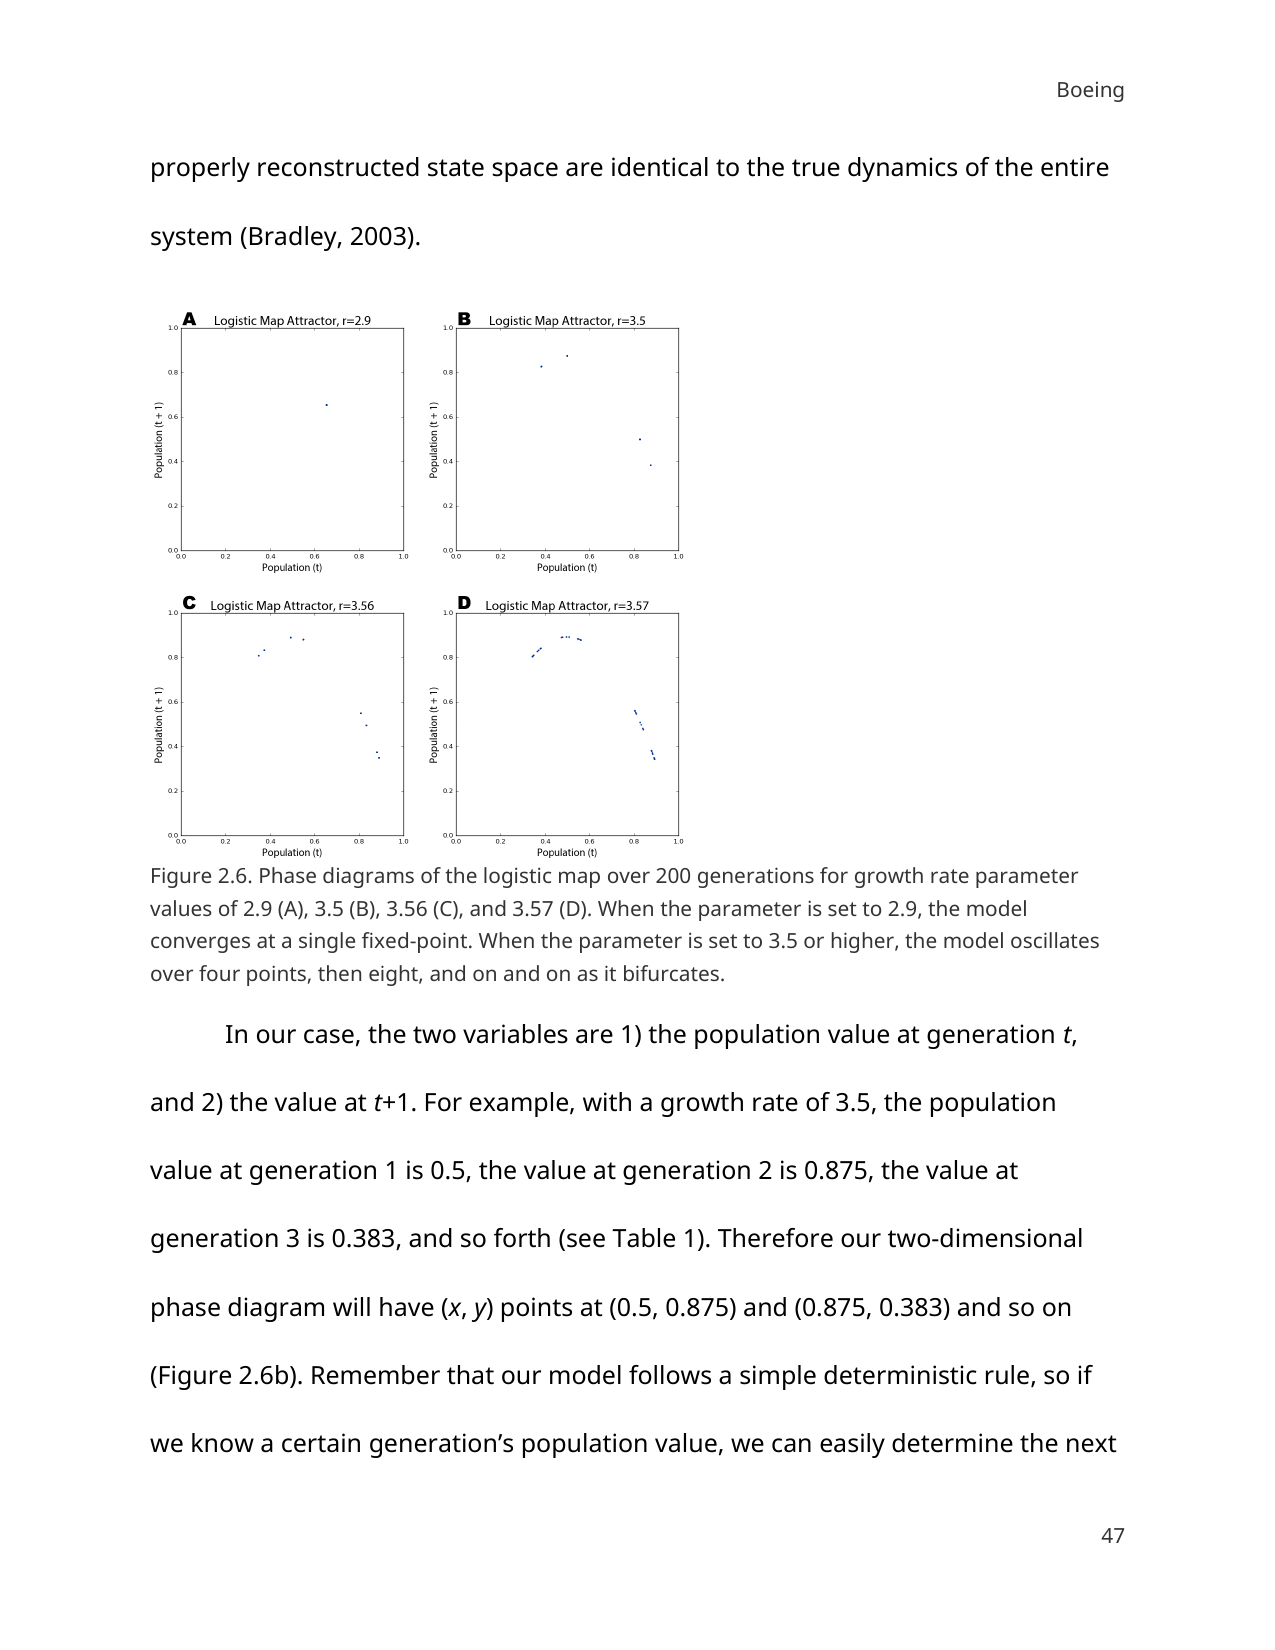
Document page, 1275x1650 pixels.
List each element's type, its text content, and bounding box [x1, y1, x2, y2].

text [150, 1017, 1125, 1459]
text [150, 150, 1125, 252]
picture [150, 311, 688, 862]
